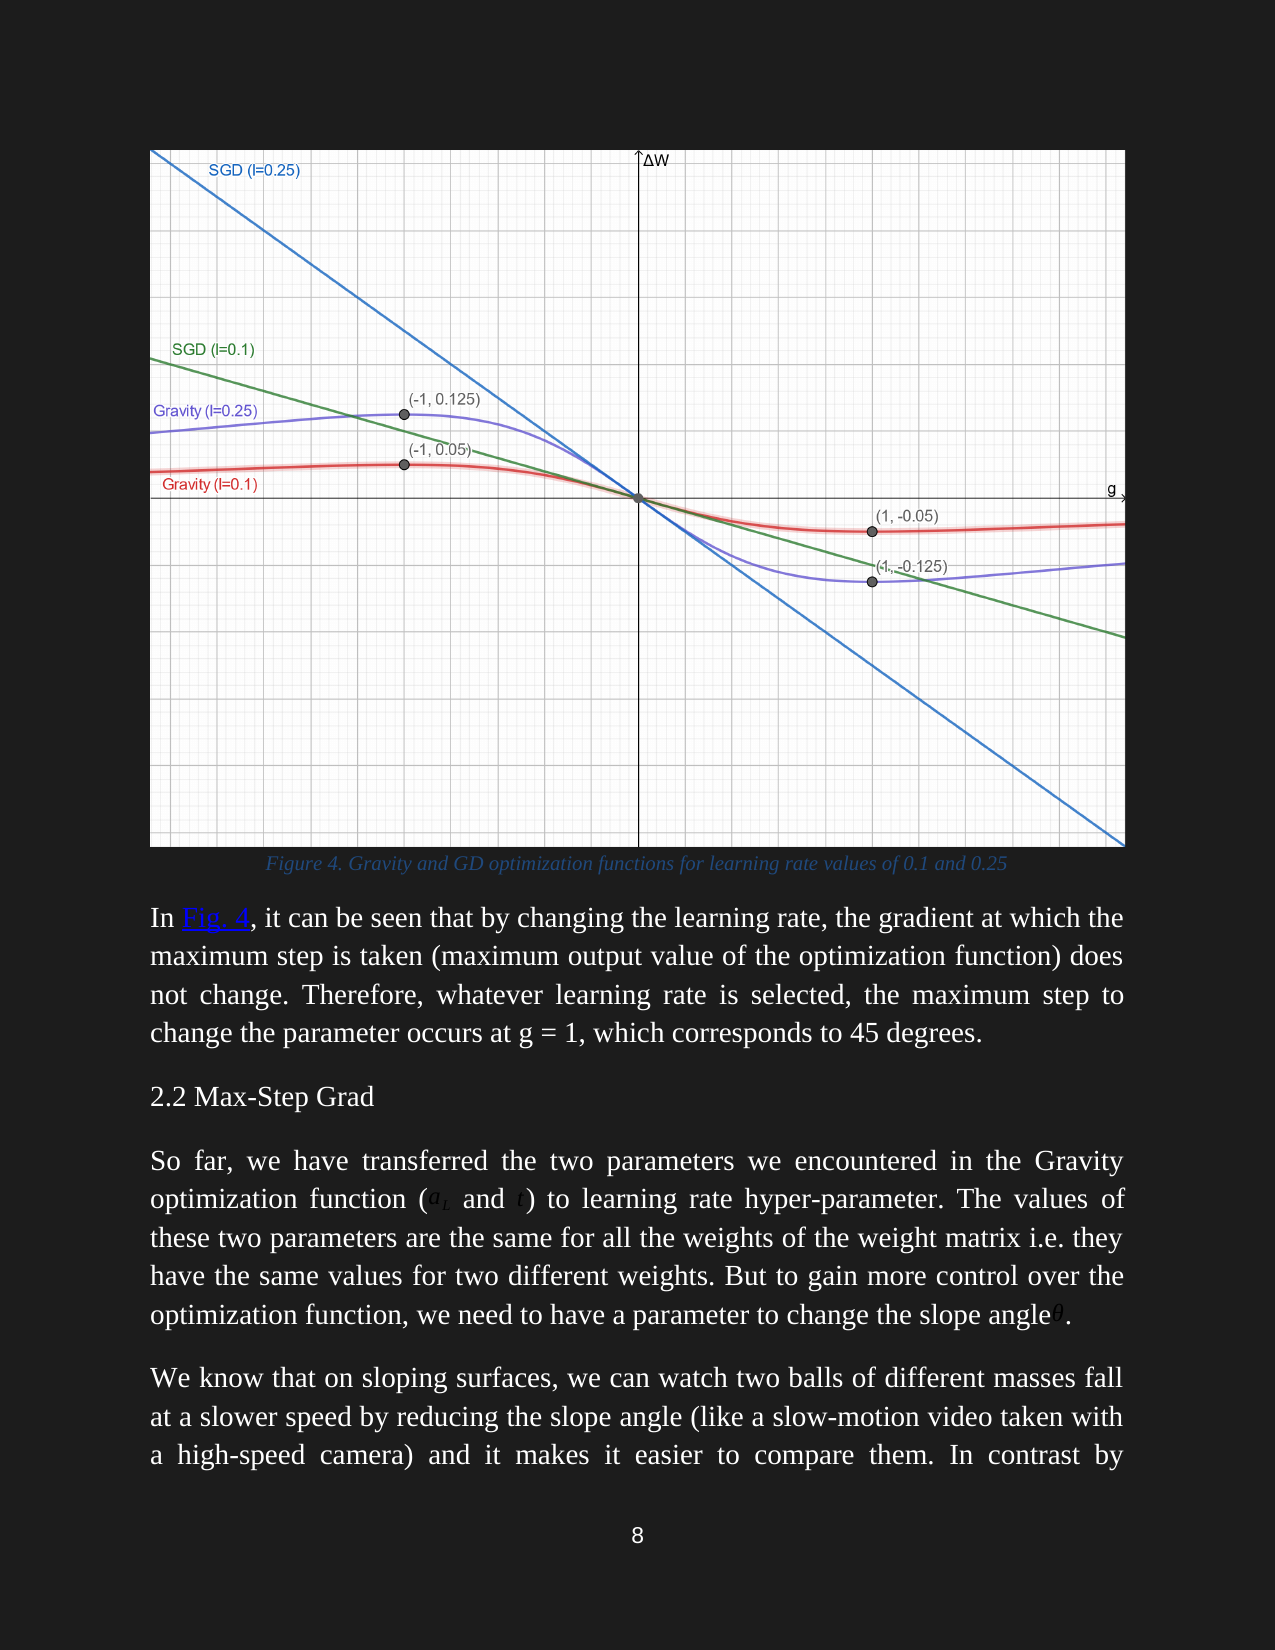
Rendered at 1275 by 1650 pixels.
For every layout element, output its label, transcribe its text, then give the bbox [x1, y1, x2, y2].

subtitle 2.2 Max-Step Grad [150, 1079, 1125, 1113]
picture [150, 150, 1125, 847]
text Figure 4. Gravity and GD optimization functions for learning rate values of 0.1 and 0.25 [150, 851, 1125, 875]
text So far, we have transferred the two parameters we encountered in the Gravity optimization function ( and ) to learning rate hyper-parameter. The values ​​of these two parameters are the same for all the weights of the weight matrix i.e. they have the same values ​​for two different weights. But to gain more control over the optimization function, we need to have a parameter to change the slope angle. [150, 1143, 1125, 1330]
text In Fig. 4, it can be seen that by changing the learning rate, the gradient at which the maximum step is taken (maximum output value of the optimization function) does not change. Therefore, whatever learning rate is selected, the maximum step to change the parameter occurs at g = 1, which corresponds to 45 degrees. [150, 900, 1125, 1049]
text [150, 1360, 1125, 1471]
